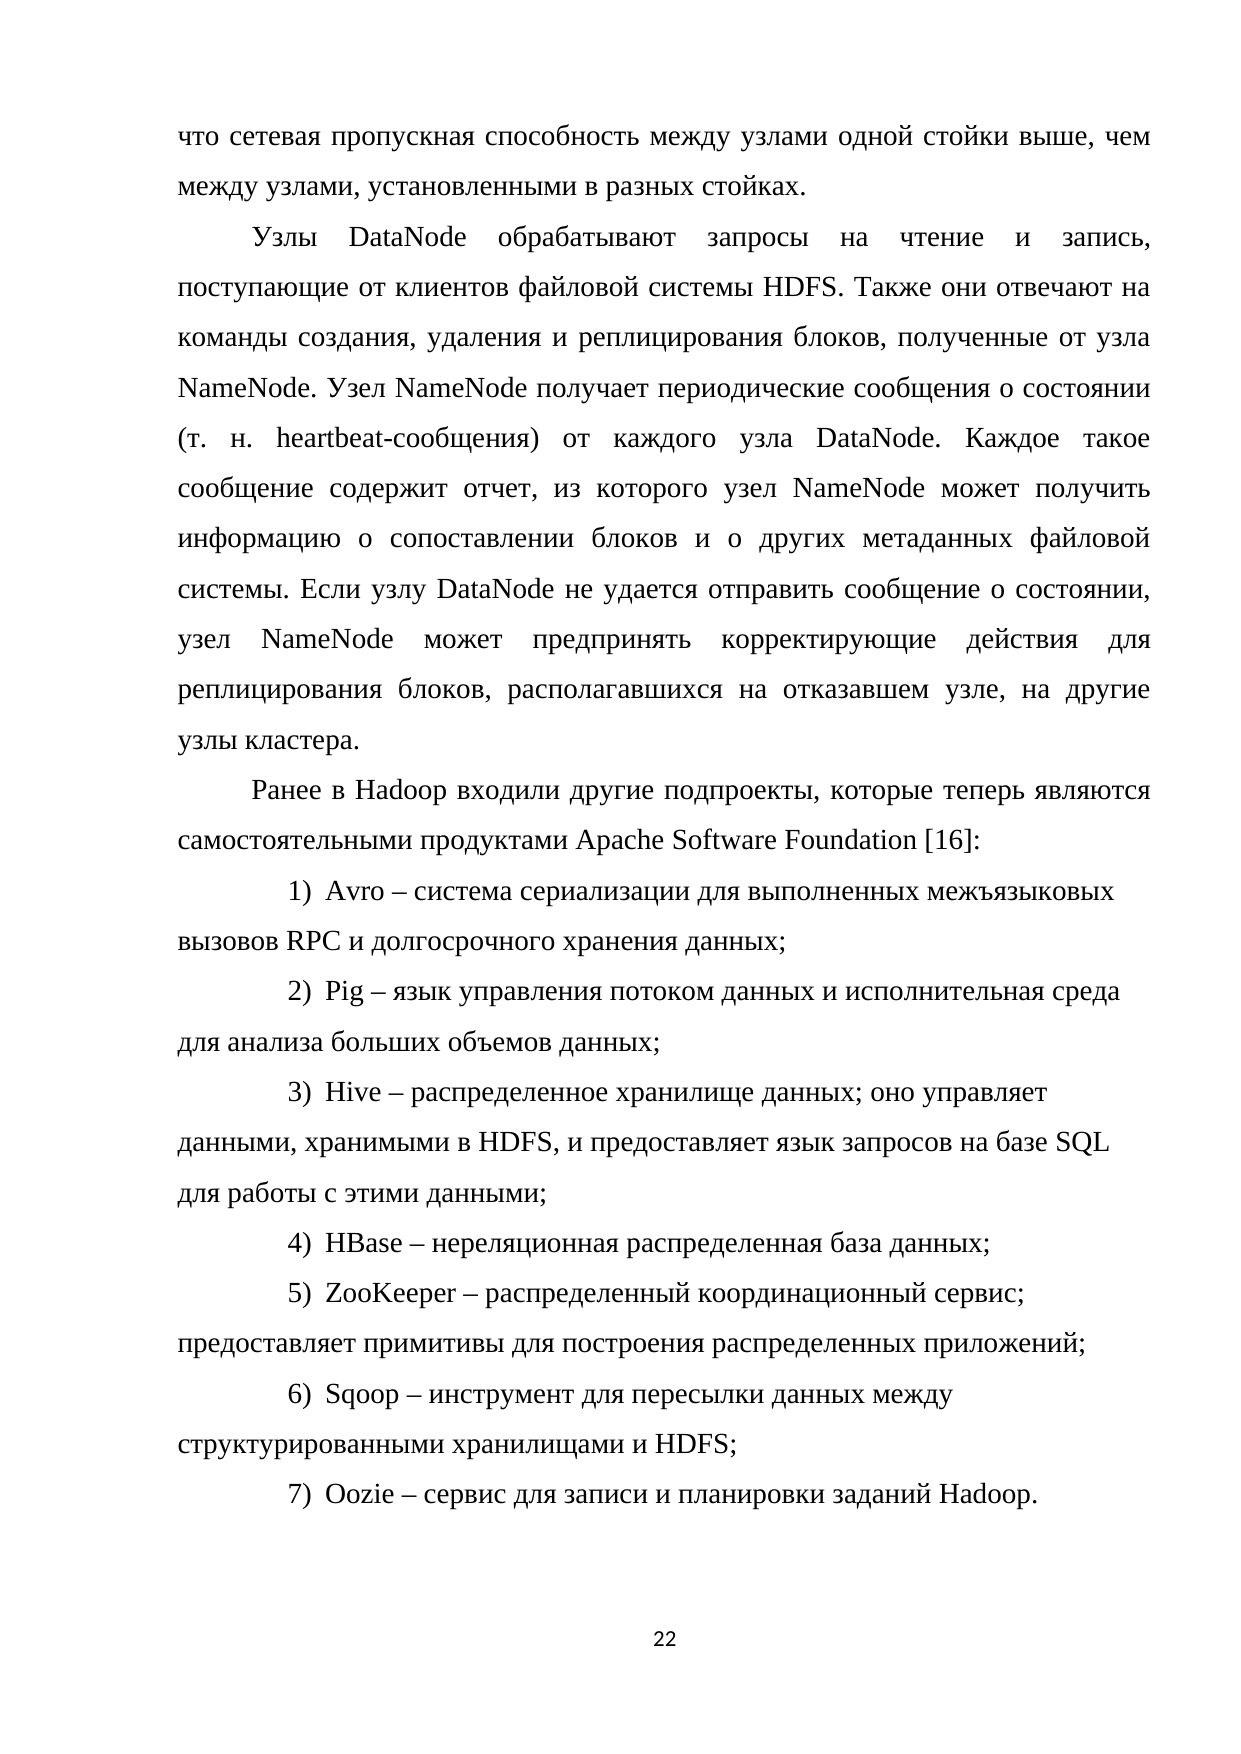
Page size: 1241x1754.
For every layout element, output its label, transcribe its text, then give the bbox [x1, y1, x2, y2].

list Pig – язык управления потоком данных и исполнительная среда для анализа больших объемов данных; [177, 973, 1152, 1057]
list Avro – система сериализации для выполненных межъязыковых вызовов RPC и долгосрочного хранения данных; [177, 873, 1152, 957]
list ZooKeeper – распределенный координационный сервис; предоставляет примитивы для построения распределенных приложений; [177, 1275, 1152, 1359]
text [177, 118, 1152, 202]
list Oozie – сервис для записи и планировки заданий Hadoop. [177, 1477, 1152, 1510]
list Hive – распределенное хранилище данных; оно управляет данными, хранимыми в HDFS, и предоставляет язык запросов на базе SQL для работы с этими данными; [177, 1074, 1152, 1208]
text Узлы DataNode обрабатывают запросы на чтение и запись, поступающие от клиентов файловой системы HDFS. Также они отвечают на команды создания, удаления и реплицирования блоков, полученные от узла NameNode. Узел NameNode получает периодические сообщения о состоянии (т. н. heartbeat-сообщения) от каждого узла DataNode. Каждое такое сообщение содержит отчет, из которого узел NameNode может получить информацию о сопоставлении блоков и о других метаданных файловой системы. Если узлу DataNode не удается отправить сообщение о состоянии, узел NameNode может предпринять корректирующие действия для реплицирования блоков, располагавшихся на отказавшем узле, на другие узлы кластера. [177, 219, 1152, 755]
list HBase – нереляционная распределенная база данных; [177, 1225, 1152, 1258]
text Ранее в Hadoop входили другие подпроекты, которые теперь являются самостоятельными продуктами Apache Software Foundation [16]: [177, 772, 1152, 856]
list Sqoop – инструмент для пересылки данных между структурированными хранилищами и HDFS; [177, 1376, 1152, 1460]
